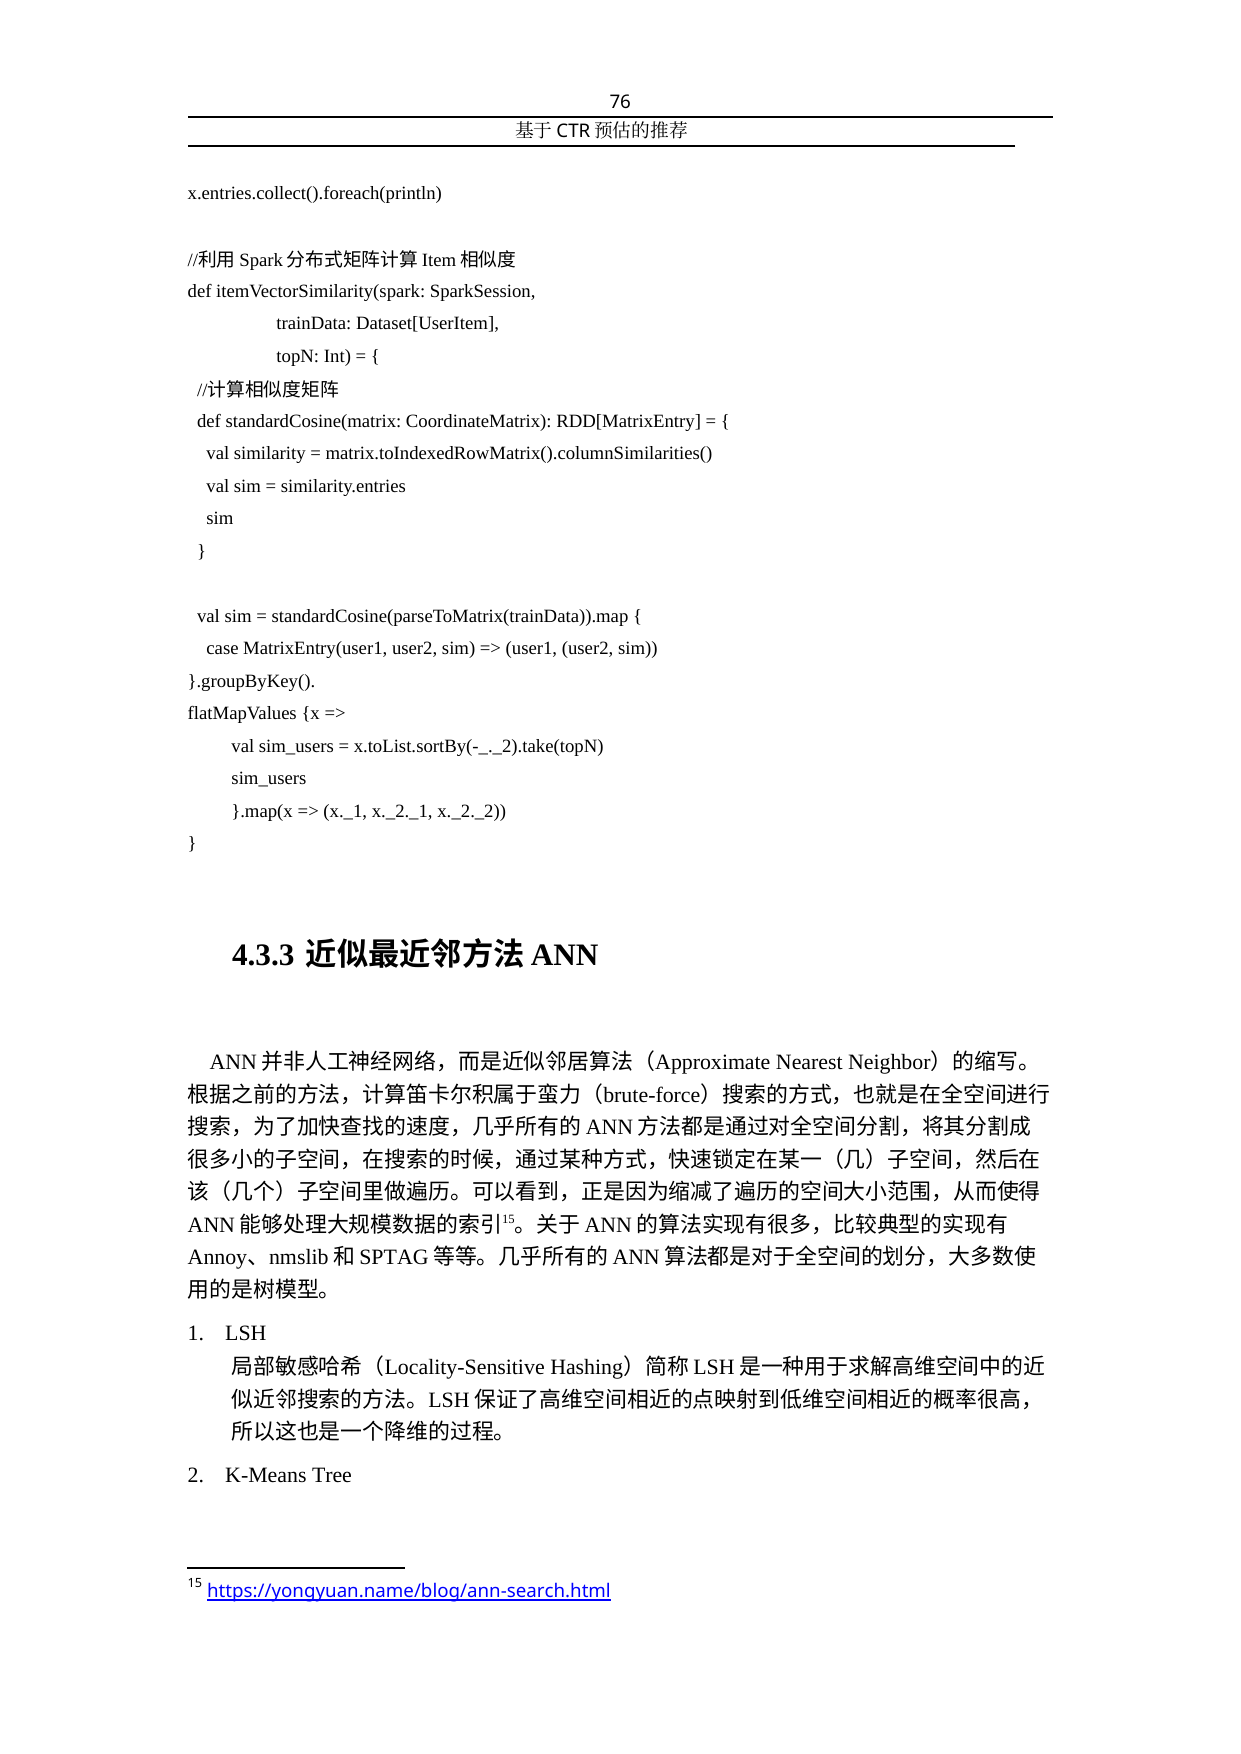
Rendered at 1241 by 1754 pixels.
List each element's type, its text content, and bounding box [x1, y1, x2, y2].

text }.groupByKey(). [187, 664, 1053, 697]
list LSH [187, 1316, 1053, 1349]
subtitle 近似最近邻方法ANN [232, 919, 1053, 984]
list K-Means Tree [187, 1459, 1053, 1491]
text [187, 177, 1053, 209]
text //利用Spark分布式矩阵计算Item相似度 [187, 242, 1053, 274]
text def itemVectorSimilarity(spark: SparkSession, trainData: Dataset[UserItem], topN: Int) = { //计算相似度矩阵 def standardCosine(matrix: CoordinateMatrix): RDD[MatrixEntry] = { val similarity = matrix.toIndexedRowMatrix().columnSimilarities() val sim = similarity.entries sim } val sim = standardCosine(parseToMatrix(trainData)).map { case MatrixEntry(user1, user2, sim) => (user1, (user2, sim)) [187, 274, 1053, 664]
text flatMapValues {x => val sim_users = x.toList.sortBy(-_._2).take(topN) sim_users }.map(x => (x._1, x._2._1, x._2._2)) } [187, 697, 1053, 859]
list 局部敏感哈希（Locality-Sensitive Hashing）简称LSH是一种用于求解高维空间中的近似近邻搜索的方法。LSH保证了高维空间相近的点映射到低维空间相近的概率很高，所以这也是一个降维的过程。 [231, 1349, 1053, 1446]
text ANN并非人工神经网络，而是近似邻居算法（Approximate Nearest Neighbor）的缩写。根据之前的方法，计算笛卡尔积属于蛮力（brute-force）搜索的方式，也就是在全空间进行搜索，为了加快查找的速度，几乎所有的ANN方法都是通过对全空间分割，将其分割成很多小的子空间，在搜索的时候，通过某种方式，快速锁定在某一（几）子空间，然后在该（几个）子空间里做遍历。可以看到，正是因为缩减了遍历的空间大小范围，从而使得ANN能够处理大规模数据的索引。关于ANN的算法实现有很多，比较典型的实现有Annoy、nmslib和SPTAG等等。几乎所有的ANN算法都是对于全空间的划分，大多数使用的是树模型。 [187, 1044, 1053, 1304]
